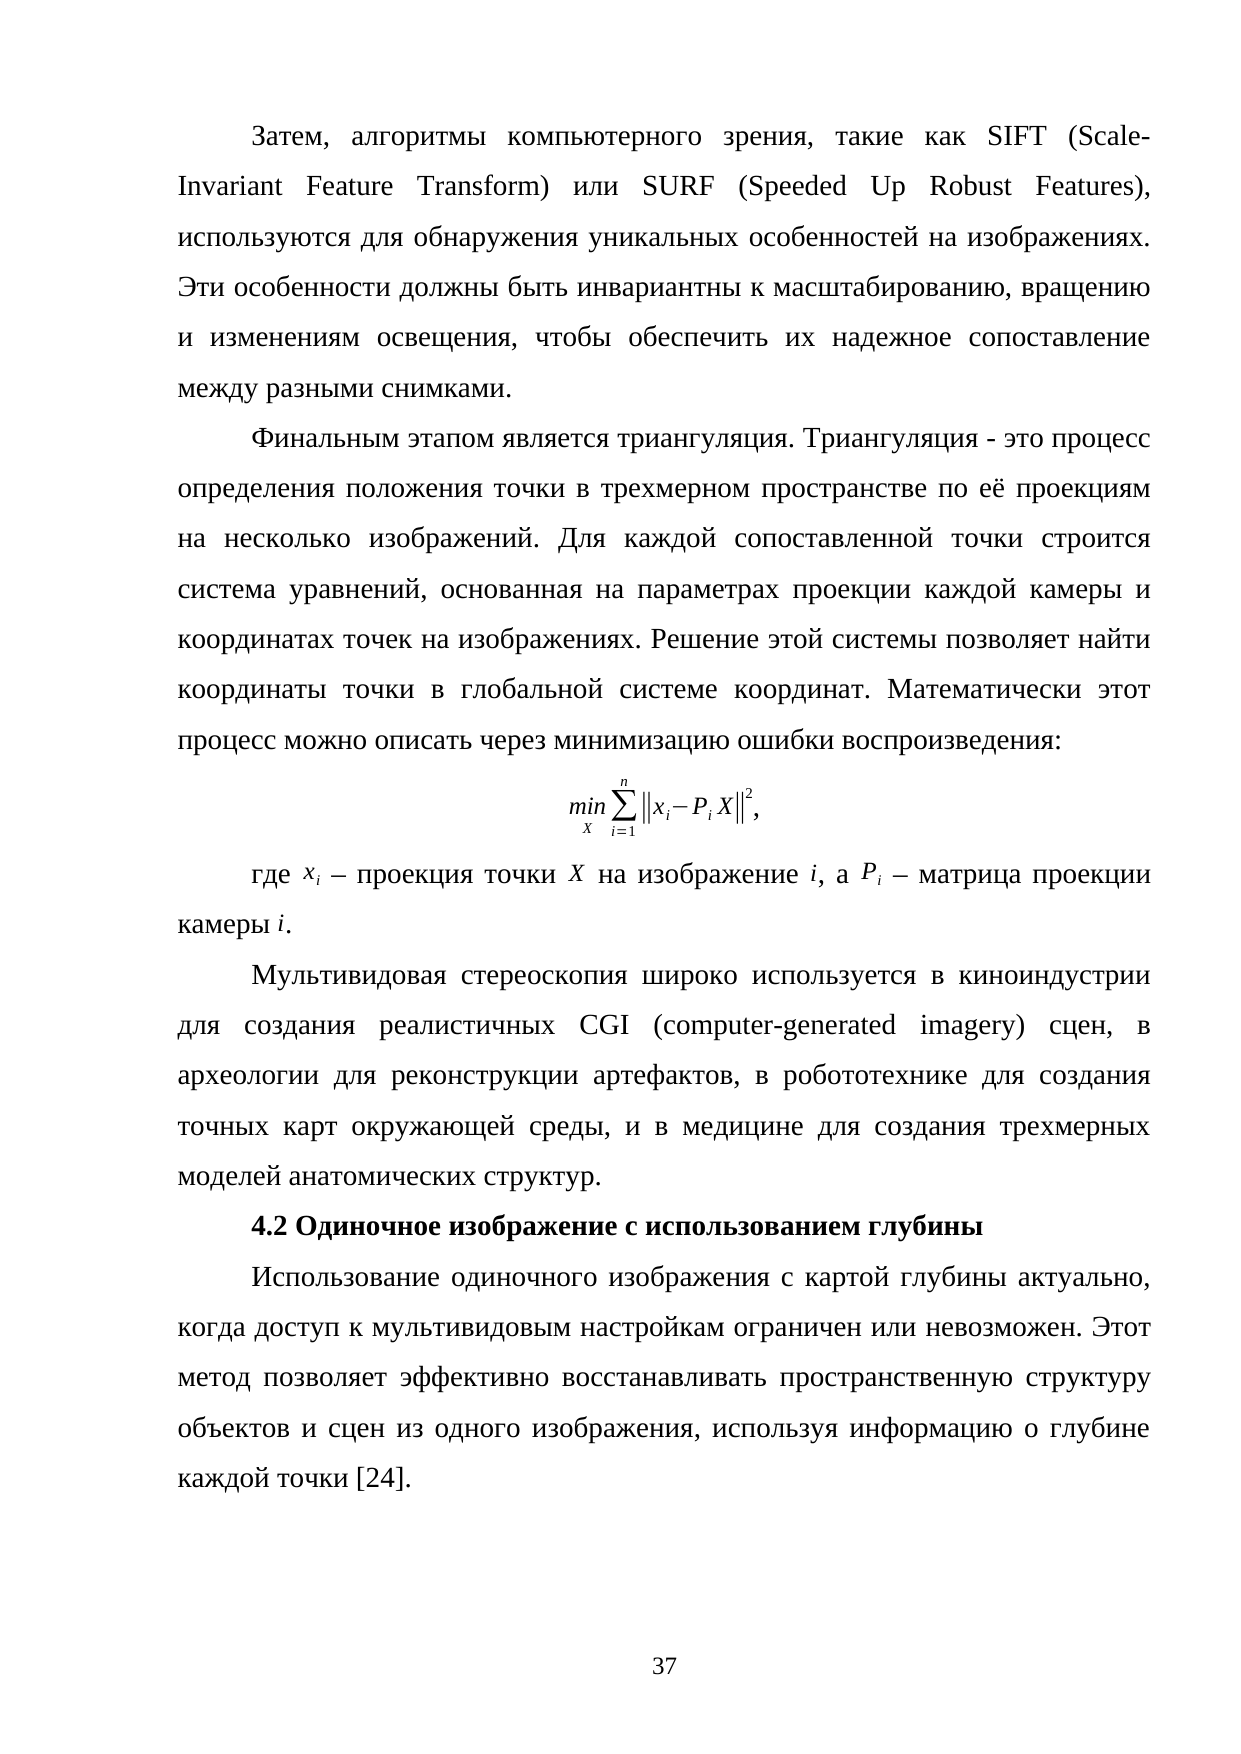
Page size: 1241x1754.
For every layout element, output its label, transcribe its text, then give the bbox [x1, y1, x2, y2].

text Финальным этапом является триангуляция. Триангуляция - это процесс определения положения точки в трехмерном пространстве по её проекциям на несколько изображений. Для каждой сопоставленной точки строится система уравнений, основанная на параметрах проекции каждой камеры и координатах точек на изображениях. Решение этой системы позволяет найти координаты точки в глобальной системе координат. Математически этот процесс можно описать через минимизацию ошибки воспроизведения: [177, 420, 1152, 755]
text , [177, 772, 1152, 839]
text Затем, алгоритмы компьютерного зрения, такие как SIFT (Scale-Invariant Feature Transform) или SURF (Speeded Up Robust Features), используются для обнаружения уникальных особенностей на изображениях. Эти особенности должны быть инвариантны к масштабированию, вращению и изменениям освещения, чтобы обеспечить их надежное сопоставление между разными снимками. [177, 118, 1152, 403]
text Одиночное изображение с использованием глубины [177, 1208, 1152, 1242]
text где – проекция точки на изображение , а – матрица проекции камеры . [177, 856, 1152, 940]
text Мультивидовая стереоскопия широко используется в киноиндустрии для создания реалистичных CGI (computer-generated imagery) сцен, в археологии для реконструкции артефактов, в робототехнике для создания точных карт окружающей среды, и в медицине для создания трехмерных моделей анатомических структур. [177, 957, 1152, 1192]
text Использование одиночного изображения с картой глубины актуально, когда доступ к мультивидовым настройкам ограничен или невозможен. Этот метод позволяет эффективно восстанавливать пространственную структуру объектов и сцен из одного изображения, используя информацию о глубине каждой точки [24]. [177, 1259, 1152, 1493]
